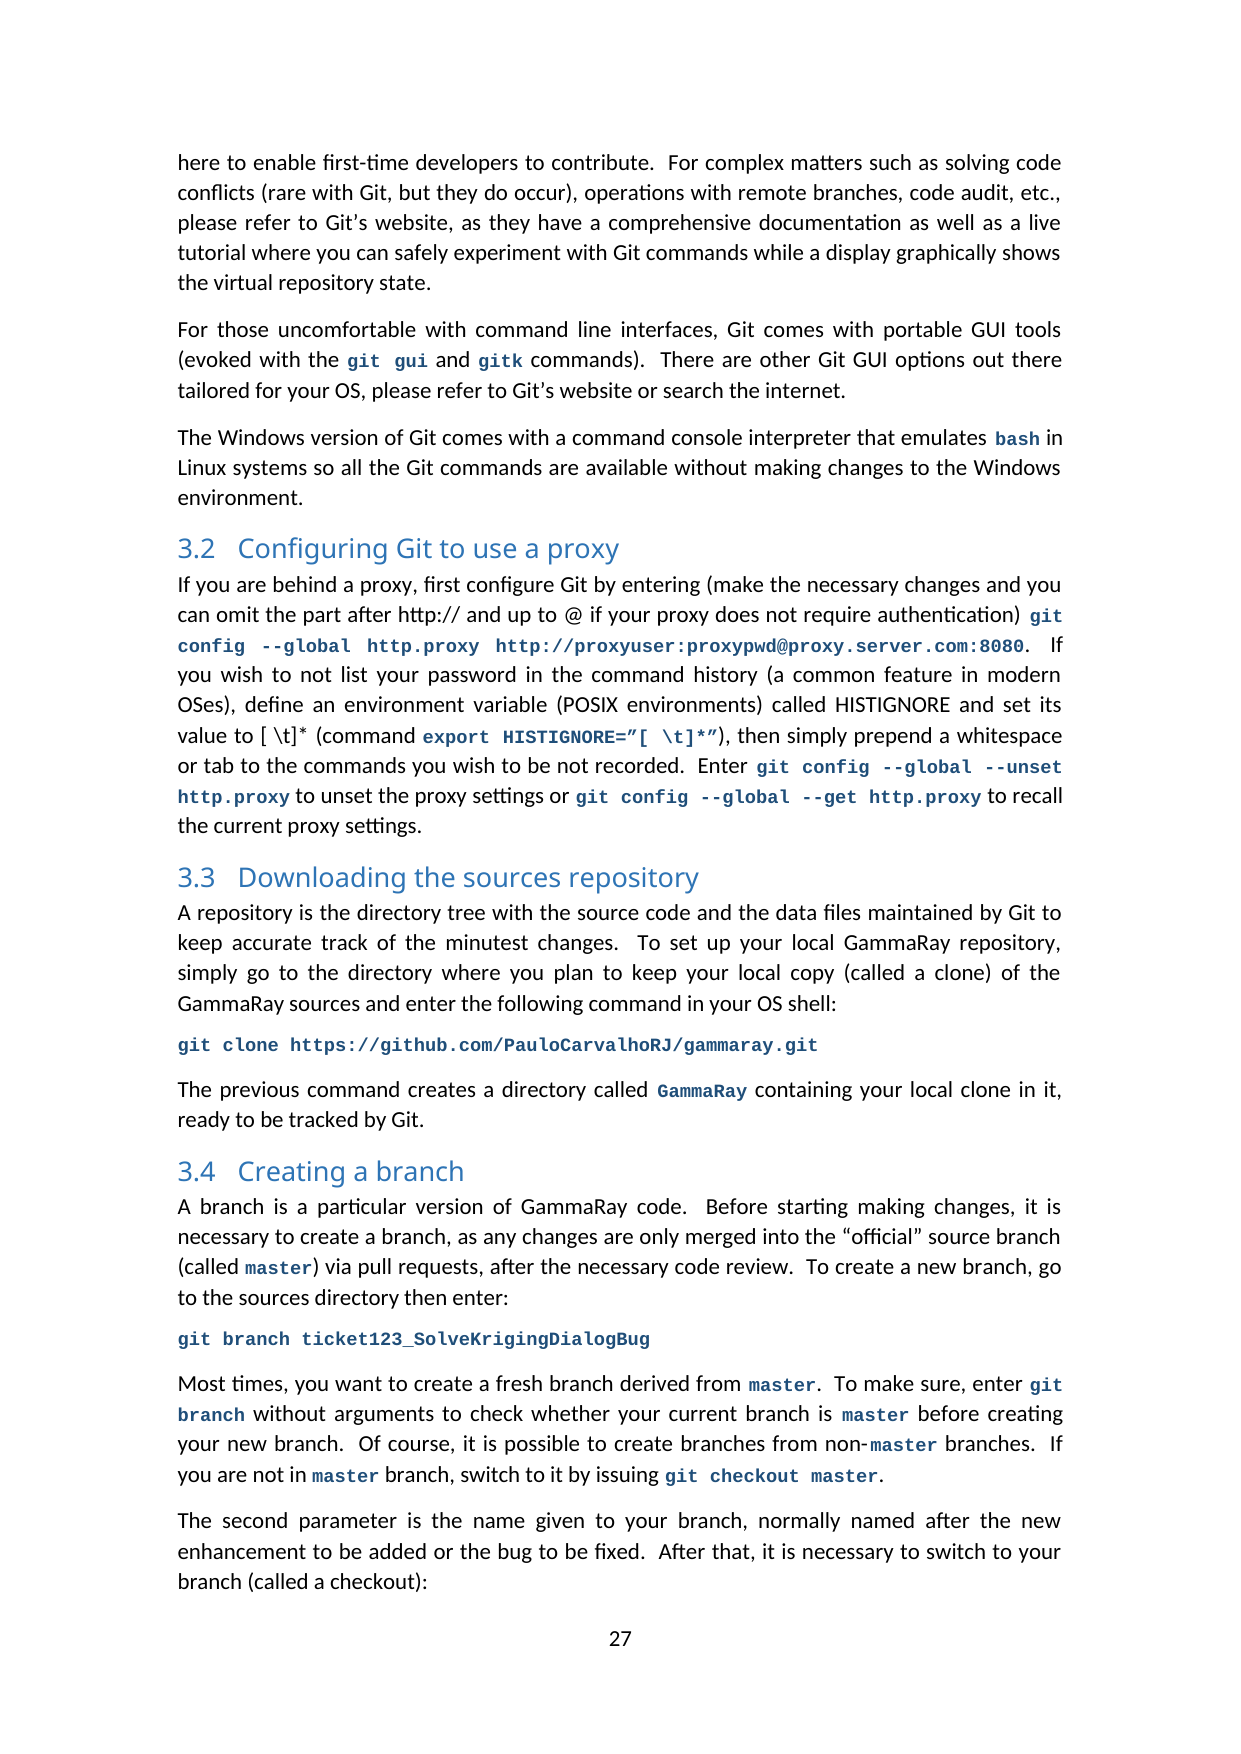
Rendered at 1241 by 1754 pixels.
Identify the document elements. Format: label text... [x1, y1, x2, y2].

text A branch is a particular version of GammaRay code. Before starting making changes, it is necessary to create a branch, as any changes are only merged into the “official” source branch (called master) via pull requests, after the necessary code review. To create a new branch, go to the sources directory then enter: [177, 1192, 1063, 1311]
text If you are behind a proxy, first configure Git by entering (make the necessary changes and you can omit the part after http:// and up to @ if your proxy does not require authentication) git config --global http.proxy http://proxyuser:proxypwd@proxy.server.com:8080. If you wish to not list your password in the command history (a common feature in modern OSes), define an environment variable (POSIX environments) called HISTIGNORE and set its value to [ \t]* (command export HISTIGNORE=”[ \t]*”), then simply prepend a whitespace or tab to the commands you wish to be not recorded. Enter git config --global --unset http.proxy to unset the proxy settings or git config --global --get http.proxy to recall the current proxy settings. [177, 570, 1063, 839]
text The second parameter is the name given to your branch, normally named after the new enhancement to be added or the bug to be fixed. After that, it is necessary to switch to your branch (called a checkout): [177, 1507, 1063, 1595]
subtitle Creating a branch [177, 1152, 1063, 1189]
subtitle Downloading the sources repository [177, 858, 1063, 895]
text The previous command creates a directory called GammaRay containing your local clone in it, ready to be tracked by Git. [177, 1075, 1063, 1133]
text Most times, you want to create a fresh branch derived from master. To make sure, enter git branch without arguments to check whether your current branch is master before creating your new branch. Of course, it is possible to create branches from non-master branches. If you are not in master branch, switch to it by issuing git checkout master. [177, 1369, 1063, 1488]
text git branch ticket123_SolveKrigingDialogBug [177, 1329, 1063, 1351]
text For those uncomfortable with command line interfaces, Git comes with portable GUI tools (evoked with the git gui and gitk commands). There are other Git GUI options out there tailored for your OS, please refer to Git’s website or search the internet. [177, 315, 1063, 404]
text git clone https://github.com/PauloCarvalhoRJ/gammaray.git [177, 1036, 1063, 1057]
text A repository is the directory tree with the source code and the data files maintained by Git to keep accurate track of the minutest changes. To set up your local GammaRay repository, simply go to the directory where you plan to keep your local copy (called a clone) of the GammaRay sources and enter the following command in your OS shell: [177, 898, 1063, 1017]
subtitle Configuring Git to use a proxy [177, 530, 1063, 567]
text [177, 148, 1063, 296]
text The Windows version of Git comes with a command console interpreter that emulates bash in Linux systems so all the Git commands are available without making changes to the Windows environment. [177, 423, 1063, 511]
